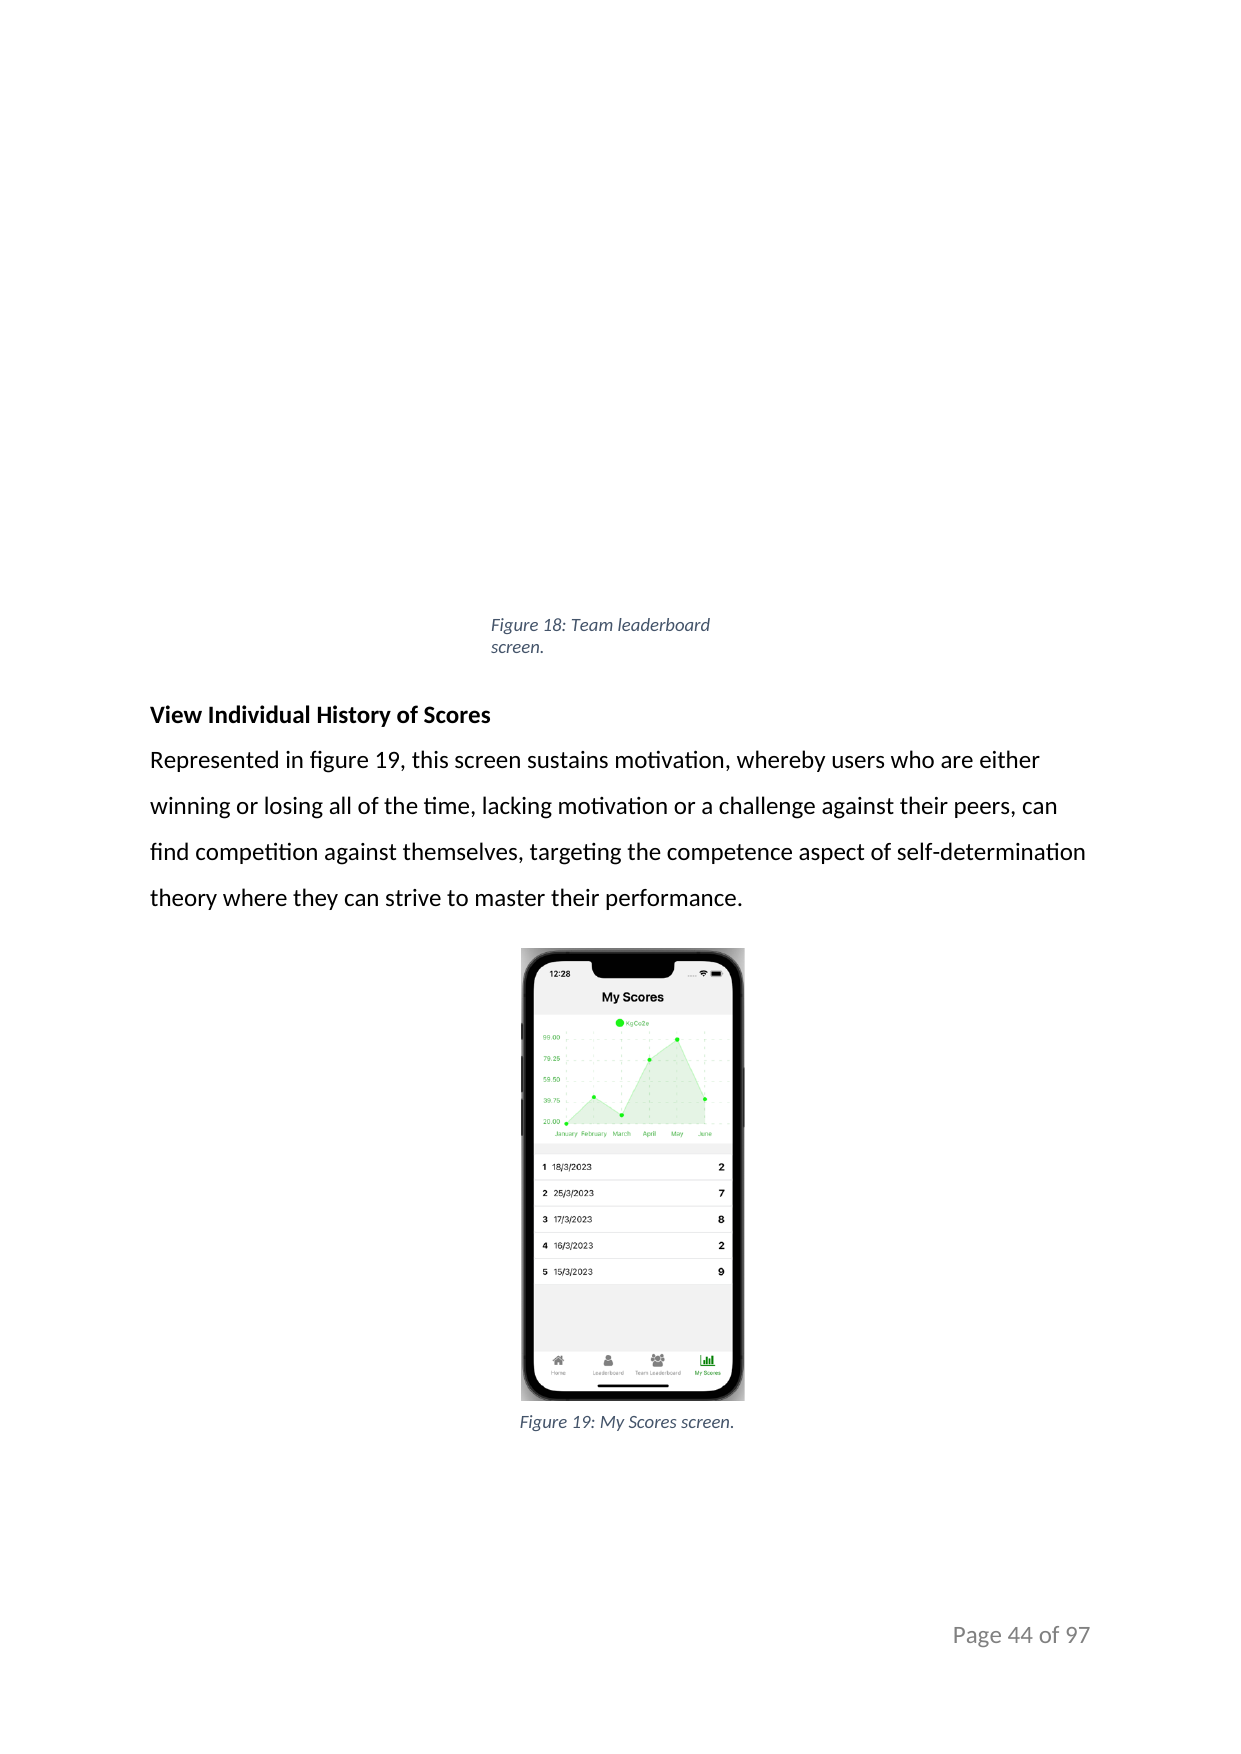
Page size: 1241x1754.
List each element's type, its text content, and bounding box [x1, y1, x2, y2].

text Represented in figure 19, this screen sustains motivation, whereby users who are either winning or losing all of the time, lacking motivation or a challenge against their peers, can find competition against themselves, targeting the competence aspect of self-determination theory where they can strive to master their performance. [150, 744, 1090, 912]
picture [519, 948, 745, 1398]
text View Individual History of Scores [150, 699, 1090, 729]
